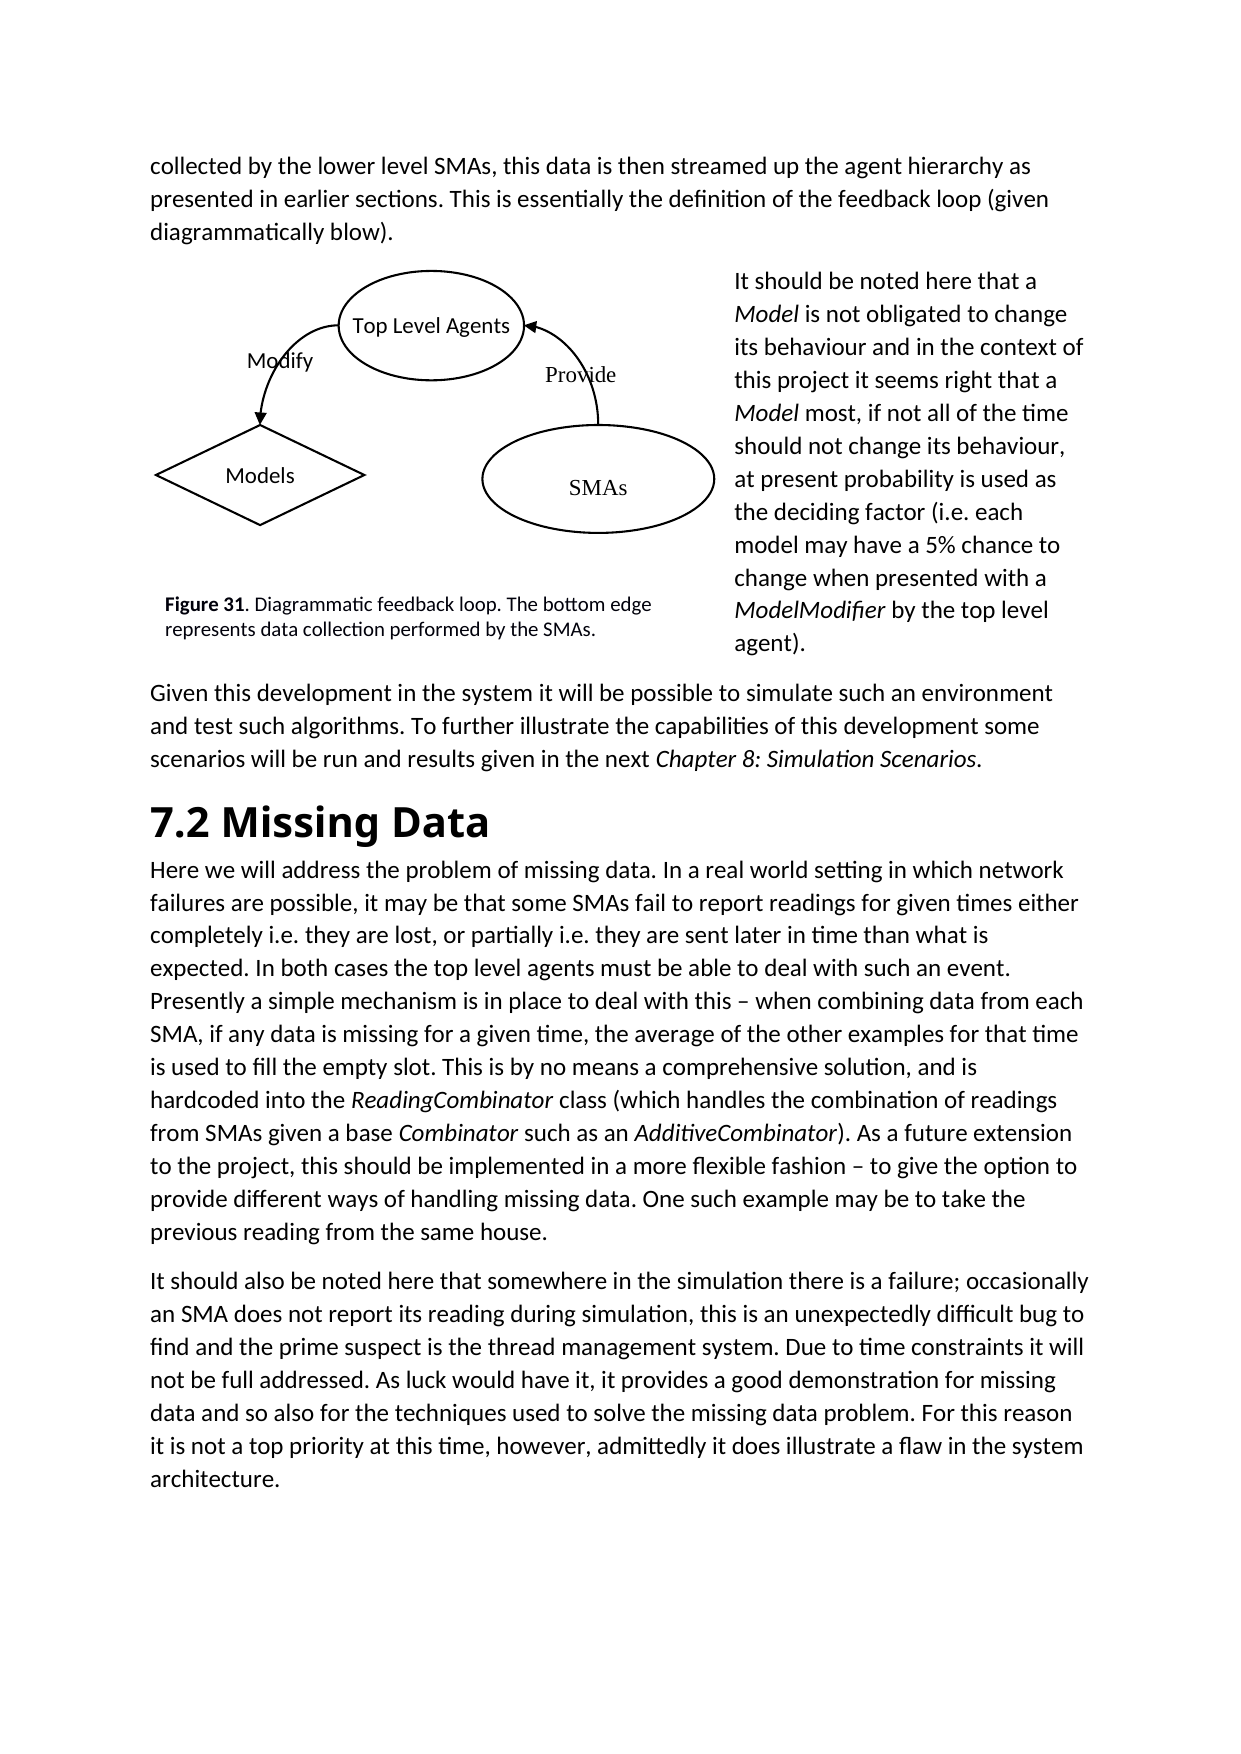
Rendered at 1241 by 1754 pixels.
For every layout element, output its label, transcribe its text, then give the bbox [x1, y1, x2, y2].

text Given this development in the system it will be possible to simulate such an environment and test such algorithms. To further illustrate the capabilities of this development some scenarios will be run and results given in the next Chapter 8: Simulation Scenarios. [150, 677, 1090, 773]
subtitle 7.2 Missing Data [150, 792, 1090, 849]
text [150, 150, 1090, 246]
text It should also be noted here that somewhere in the simulation there is a failure; occasionally an SMA does not report its reading during simulation, this is an unexpectedly difficult bug to find and the prime suspect is the thread management system. Due to time constraints it will not be full addressed. As luck would have it, it provides a good demonstration for missing data and so also for the techniques used to solve the missing data problem. For this reason it is not a top priority at this time, however, admittedly it does illustrate a flaw in the system architecture. [150, 1265, 1090, 1493]
text It should be noted here that a Model is not obligated to change its behaviour and in the context of this project it seems right that a Model most, if not all of the time should not change its behaviour, at present probability is used as the deciding factor (i.e. each model may have a 5% chance to change when presented with a ModelModifier by the top level agent). [150, 265, 1090, 658]
text Here we will address the problem of missing data. In a real world setting in which network failures are possible, it may be that some SMAs fail to report readings for given times either completely i.e. they are lost, or partially i.e. they are sent later in time than what is expected. In both cases the top level agents must be able to deal with such an event. Presently a simple mechanism is in place to deal with this – when combining data from each SMA, if any data is missing for a given time, the average of the other examples for that time is used to fill the empty slot. This is by no means a comprehensive solution, and is hardcoded into the ReadingCombinator class (which handles the combination of readings from SMAs given a base Combinator such as an AdditiveCombinator). As a future extension to the project, this should be implemented in a more flexible fashion – to give the option to provide different ways of handling missing data. One such example may be to take the previous reading from the same house. [150, 854, 1090, 1246]
